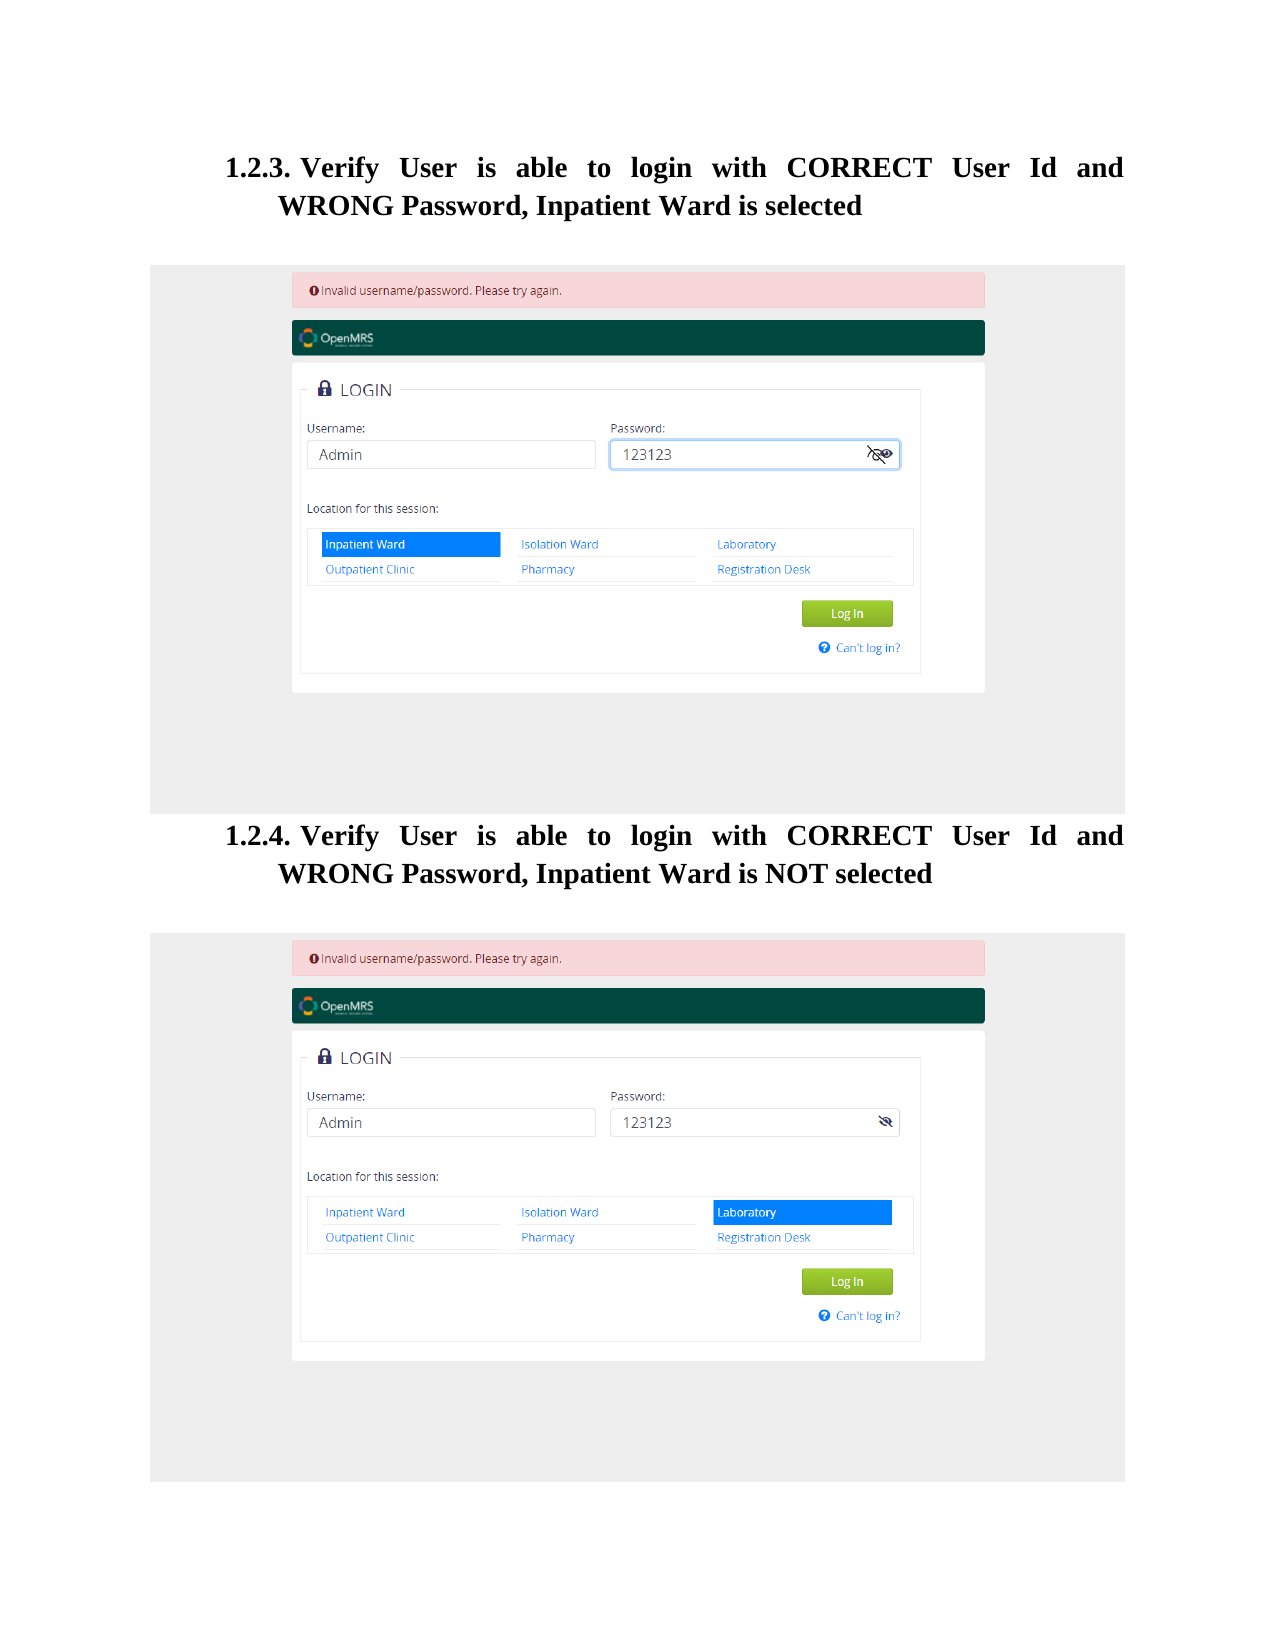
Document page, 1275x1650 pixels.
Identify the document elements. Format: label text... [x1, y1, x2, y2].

list Verify User is able to login with CORRECT User Id and WRONG Password, Inpatient Ward is NOT selected [225, 818, 1125, 890]
picture [150, 265, 1125, 814]
picture [150, 933, 1125, 1482]
list Verify User is able to login with CORRECT User Id and WRONG Password, Inpatient Ward is selected [225, 150, 1125, 222]
